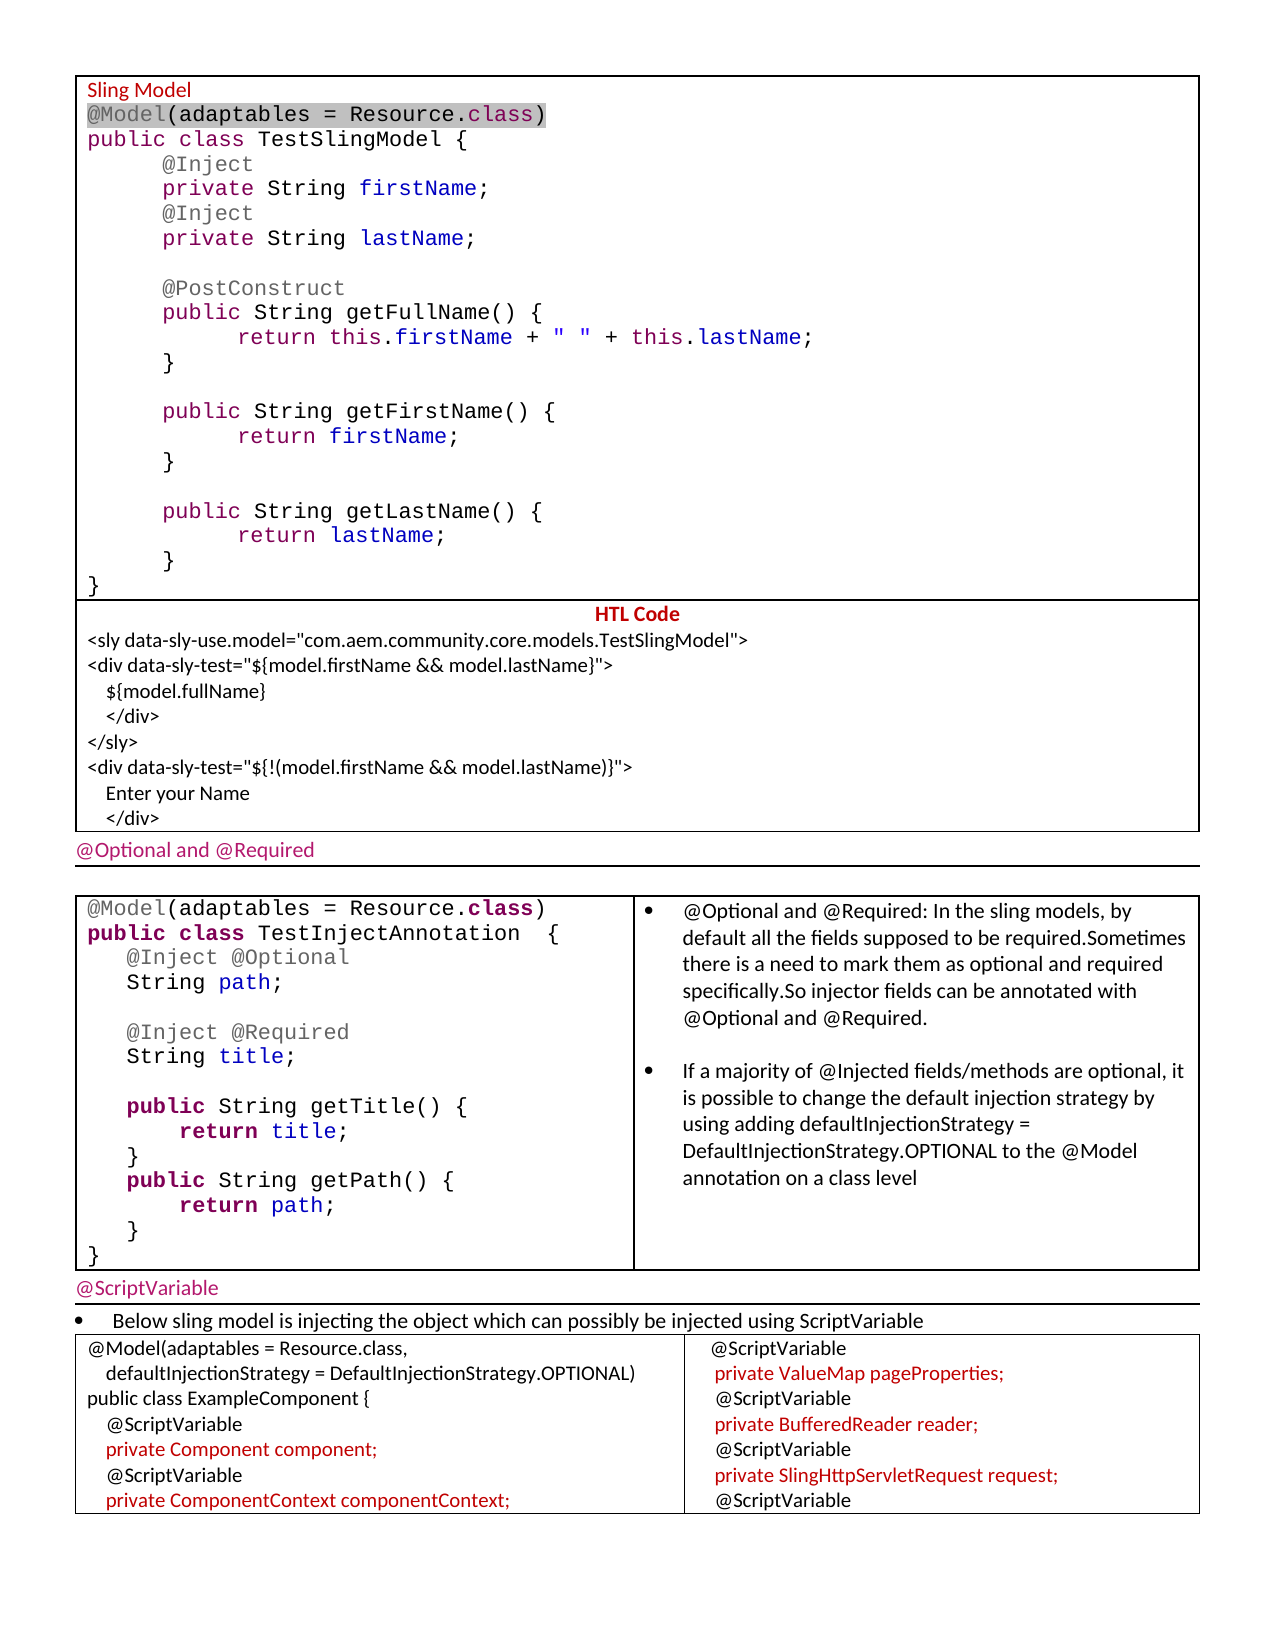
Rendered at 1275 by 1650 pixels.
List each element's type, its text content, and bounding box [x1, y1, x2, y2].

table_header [685, 1335, 1199, 1513]
table_cell HTL Code <sly data-sly-use.model="com.aem.community.core.models.TestSlingModel"> <div data-sly-test="${model.firstName && model.lastName}"> ${model.fullName} </div> </sly> <div data-sly-test="${!(model.firstName && model.lastName)}"> Enter your Name </div> [77, 601, 1198, 831]
list Below sling model is injecting the object which can possibly be injected using ScriptVariable [75, 1307, 1200, 1334]
table_header @Optional and @Required: In the sling models, by default all the fields supposed to be required.Sometimes there is a need to mark them as optional and required specifically.So injector fields can be annotated with @Optional and @Required. If a majority of @Injected fields/methods are optional, it is possible to change the default injection strategy by using adding defaultInjectionStrategy = DefaultInjectionStrategy.OPTIONAL to the @Model annotation on a class level [635, 897, 1198, 1269]
table_header Sling Model @Model(adaptables = Resource.class) public class TestSlingModel { @Inject private String firstName; @Inject private String lastName; @PostConstruct public String getFullName() { return this.firstName + " " + this.lastName; } public String getFirstName() { return firstName; } public String getLastName() { return lastName; } } [77, 77, 1198, 599]
table_header @Model(adaptables = Resource.class) public class TestInjectAnnotation { @Inject @Optional String path; @Inject @Required String title; public String getTitle() { return title; } public String getPath() { return path; } } [77, 897, 633, 1269]
subtitle @ScriptVariable [75, 1274, 1200, 1303]
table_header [76, 1335, 684, 1513]
subtitle @Optional and @Required [75, 836, 1200, 865]
